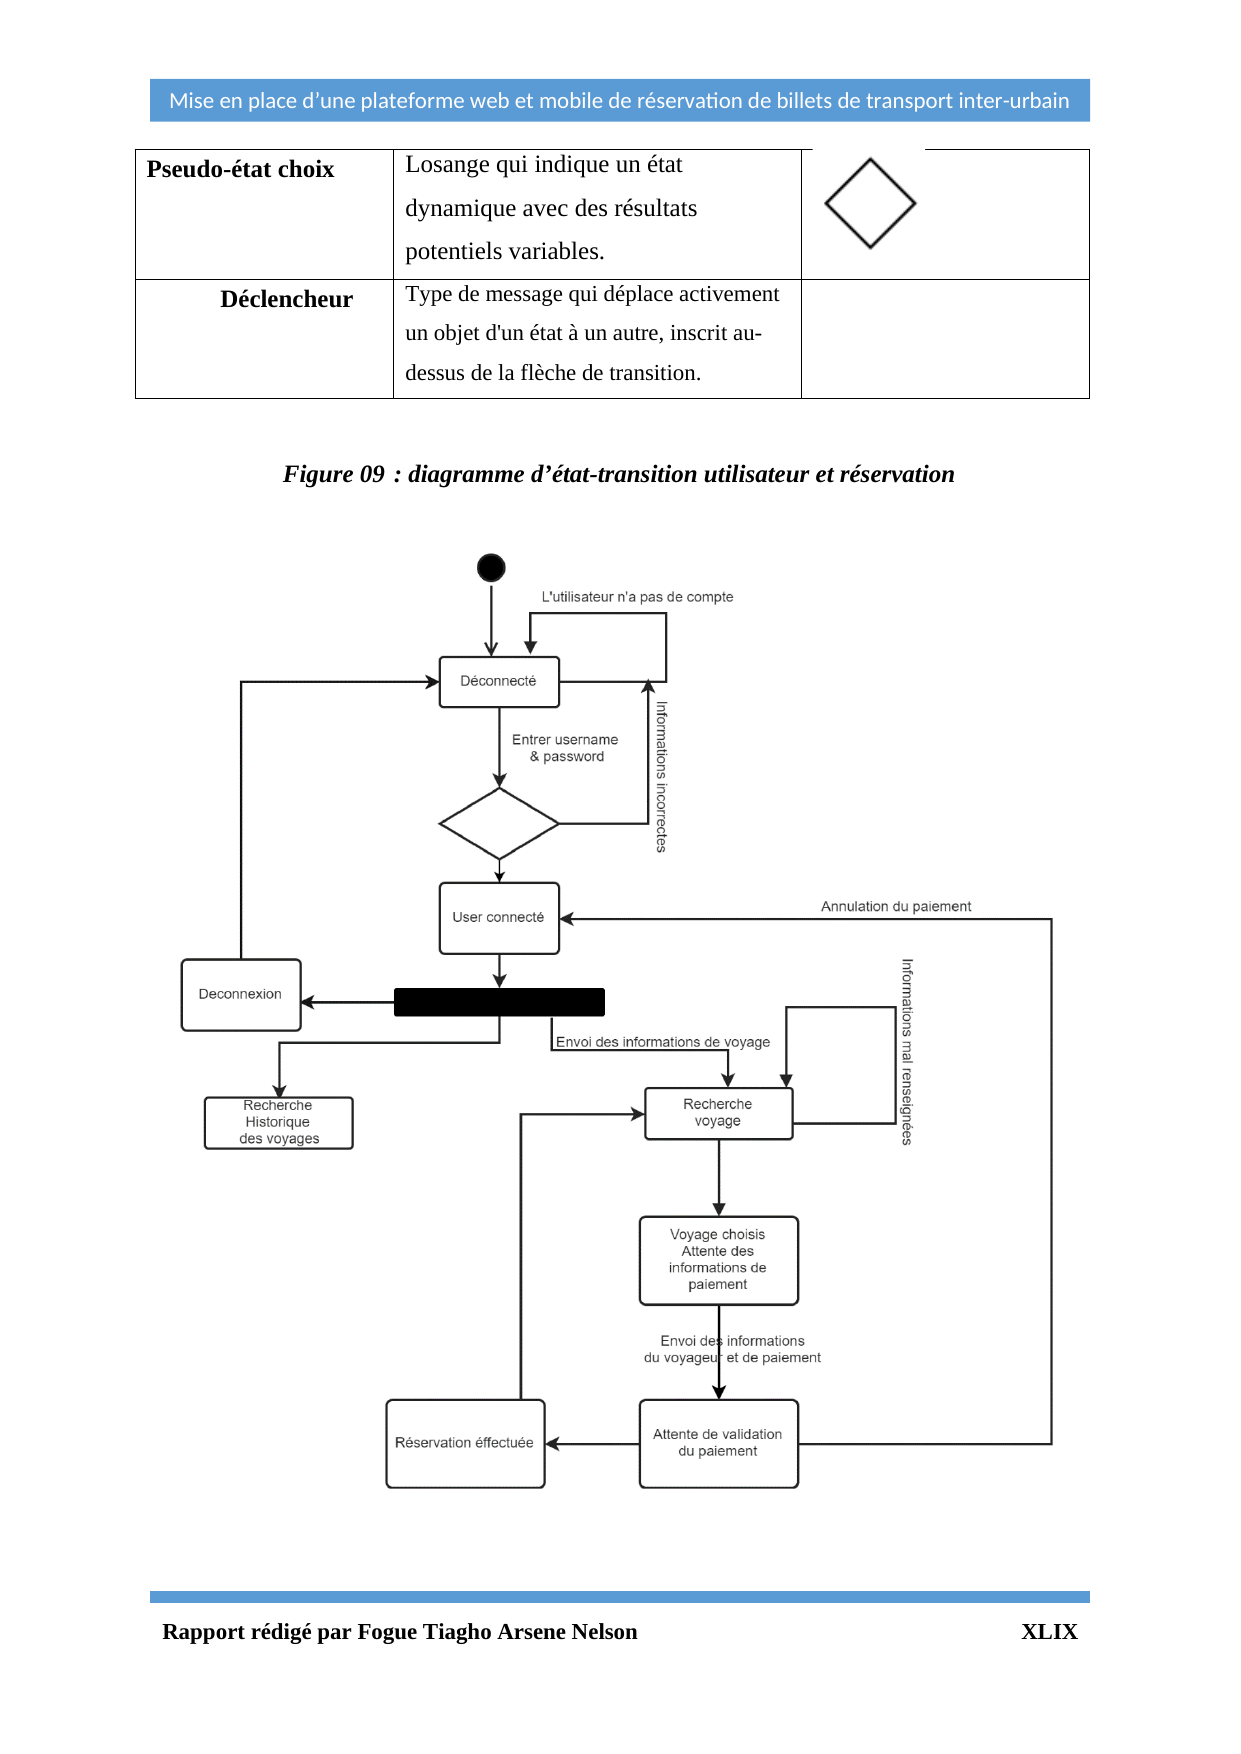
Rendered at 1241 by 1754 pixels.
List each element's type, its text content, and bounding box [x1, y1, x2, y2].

table_cell Type de message qui déplace activement un objet d'un état à un autre, inscrit au-dessus de la flèche de transition. [394, 280, 801, 398]
table_cell [802, 150, 1089, 279]
table_cell Pseudo-état choix [136, 150, 393, 279]
table_cell Déclencheur [136, 280, 393, 398]
picture [812, 149, 926, 261]
table_cell [802, 280, 1089, 398]
list Figure 09 : diagramme d’état-transition utilisateur et réservation [150, 459, 1090, 488]
table_cell Losange qui indique un état dynamique avec des résultats potentiels variables. [394, 150, 801, 279]
picture [150, 518, 1091, 1518]
